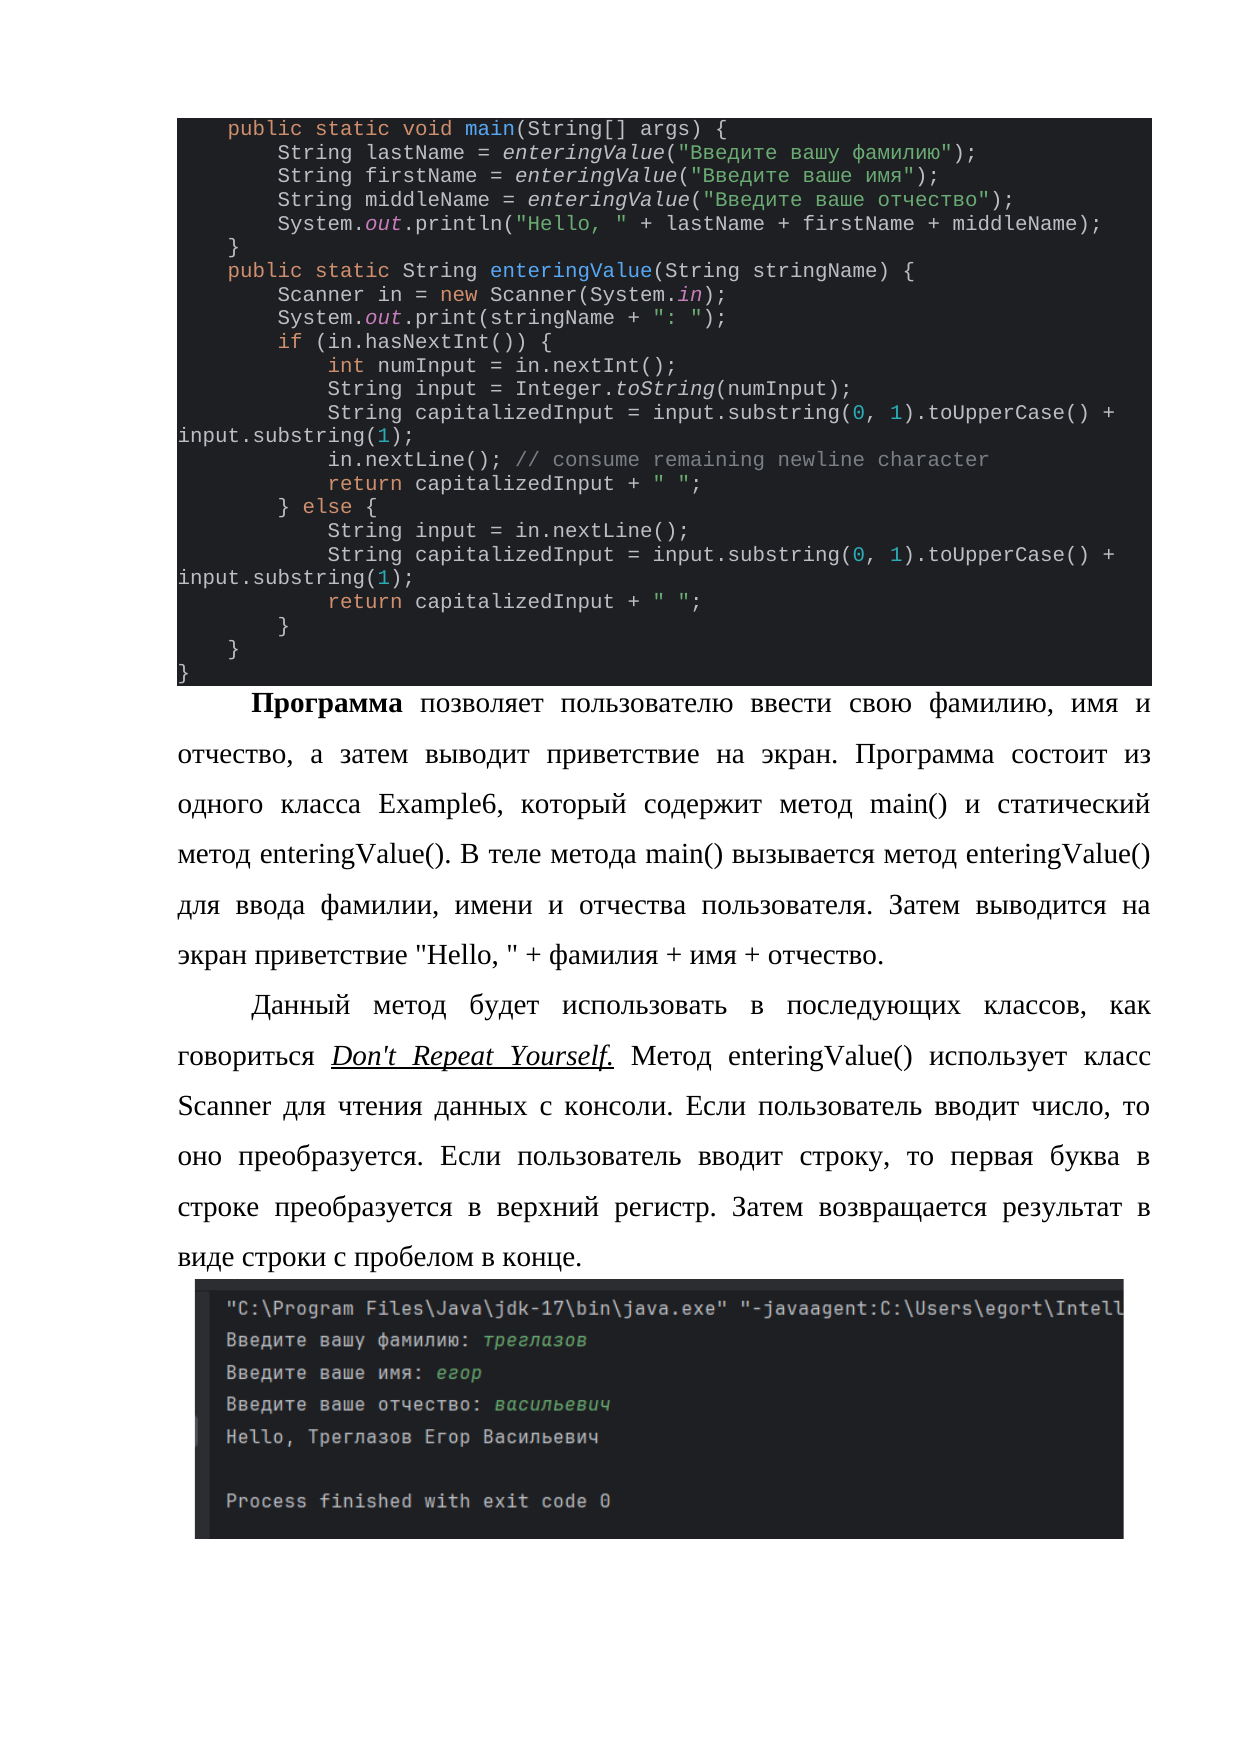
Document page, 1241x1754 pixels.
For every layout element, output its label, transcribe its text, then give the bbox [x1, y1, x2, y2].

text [177, 118, 1152, 686]
text Данный метод будет использовать в последующих классов, как говориться Don't Repeat Yourself. Метод enteringValue() использует класс Scanner для чтения данных с консоли. Если пользователь вводит число, то оно преобразуется. Если пользователь вводит строку, то первая буква в строке преобразуется в верхний регистр. Затем возвращается результат в виде строки с пробелом в конце. [177, 987, 1152, 1273]
picture [194, 1279, 1124, 1539]
text Программа позволяет пользователю ввести свою фамилию, имя и отчество, а затем выводит приветствие на экран. Программа состоит из одного класса Example6, который содержит метод main() и статический метод enteringValue(). В теле метода main() вызывается метод enteringValue() для ввода фамилии, имени и отчества пользователя. Затем выводится на экран приветствие "Hello, " + фамилия + имя + отчество. [177, 686, 1152, 971]
